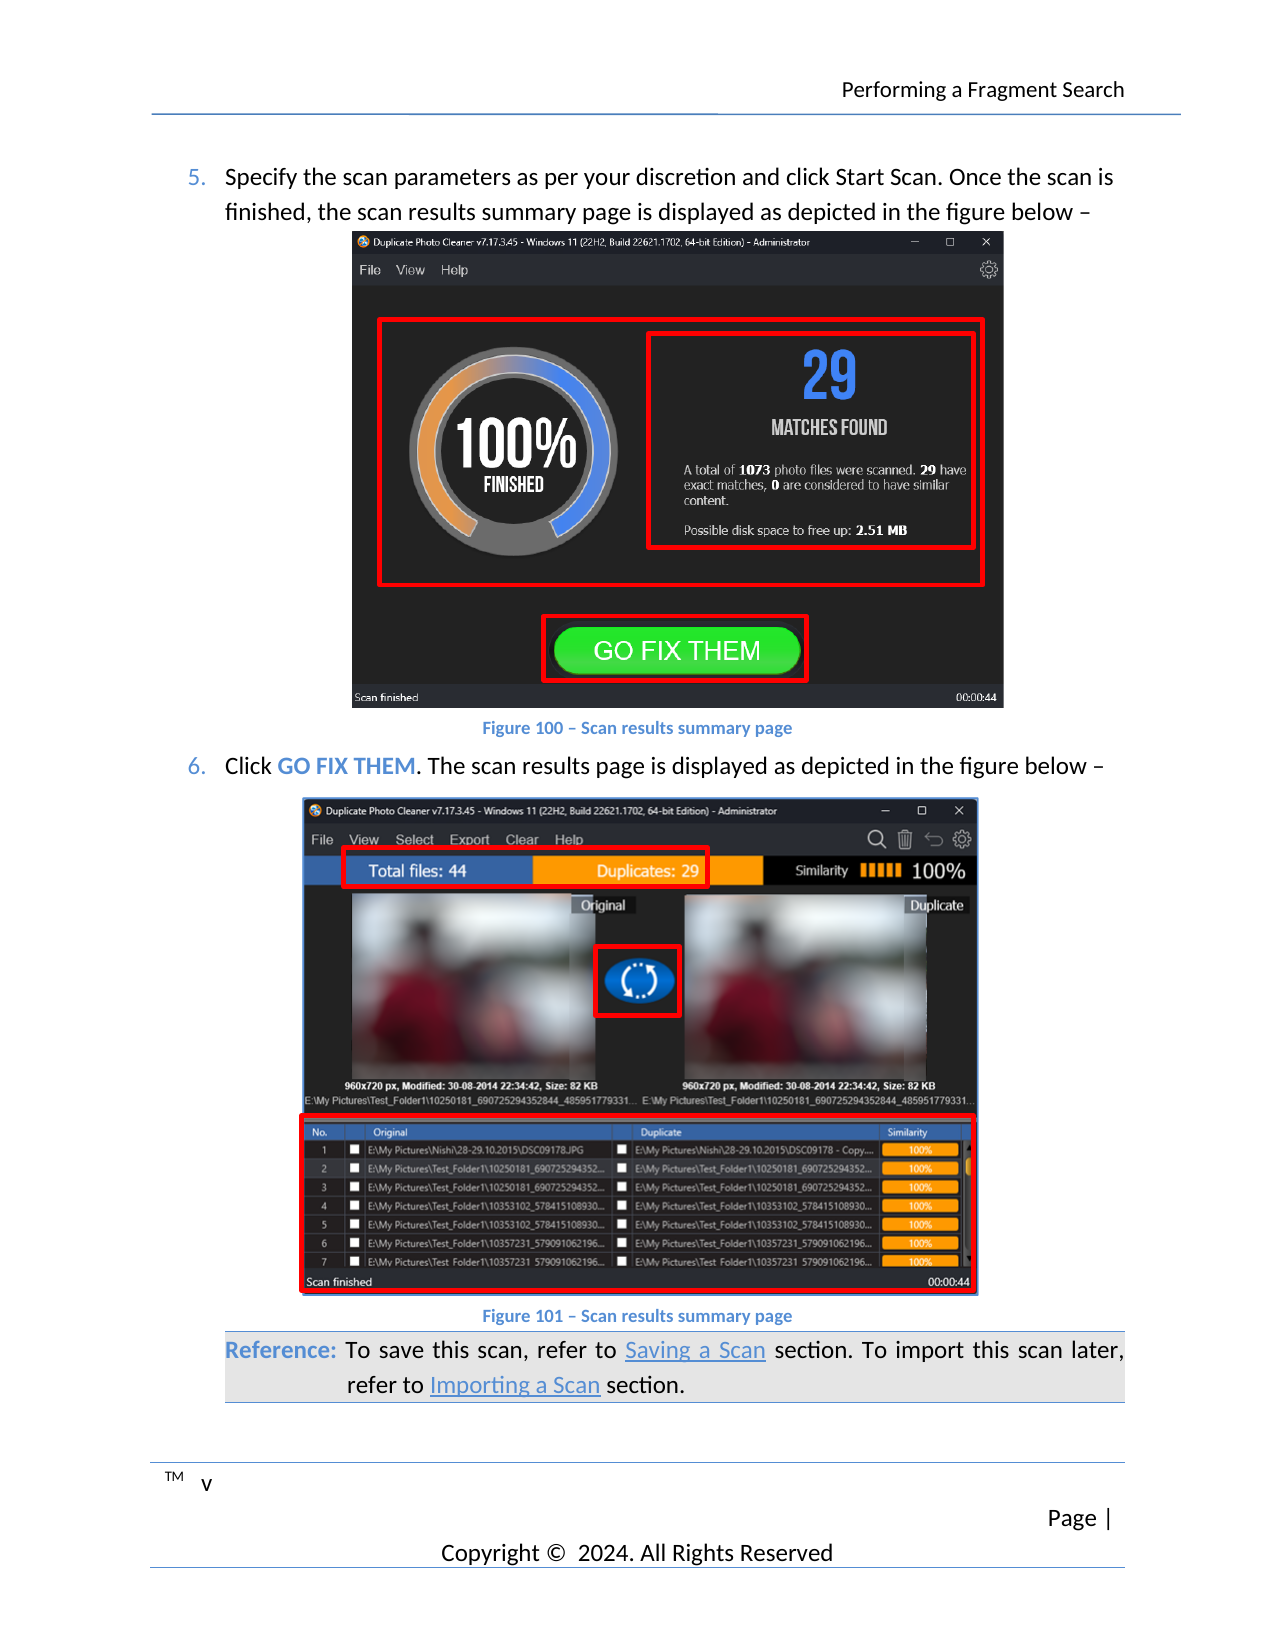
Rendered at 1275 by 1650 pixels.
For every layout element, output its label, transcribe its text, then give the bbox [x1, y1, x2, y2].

picture [304, 1118, 971, 1288]
picture [302, 797, 979, 1296]
text Reference: To save this scan, refer to Saving a Scan section. To import this scan later, refer to Importing a Scan section. [225, 1332, 1125, 1402]
text Figure 100 – Scan results summary page [150, 716, 1125, 739]
list Click GO FIX THEM. The scan results page is displayed as depicted in the figure below – [187, 750, 1125, 781]
list Specify the scan parameters as per your discretion and click Start Scan. Once the scan is finished, the scan results summary page is displayed as depicted in the figure below – [187, 161, 1125, 227]
picture [352, 231, 1004, 708]
text Figure 101 – Scan results summary page [150, 1304, 1125, 1327]
